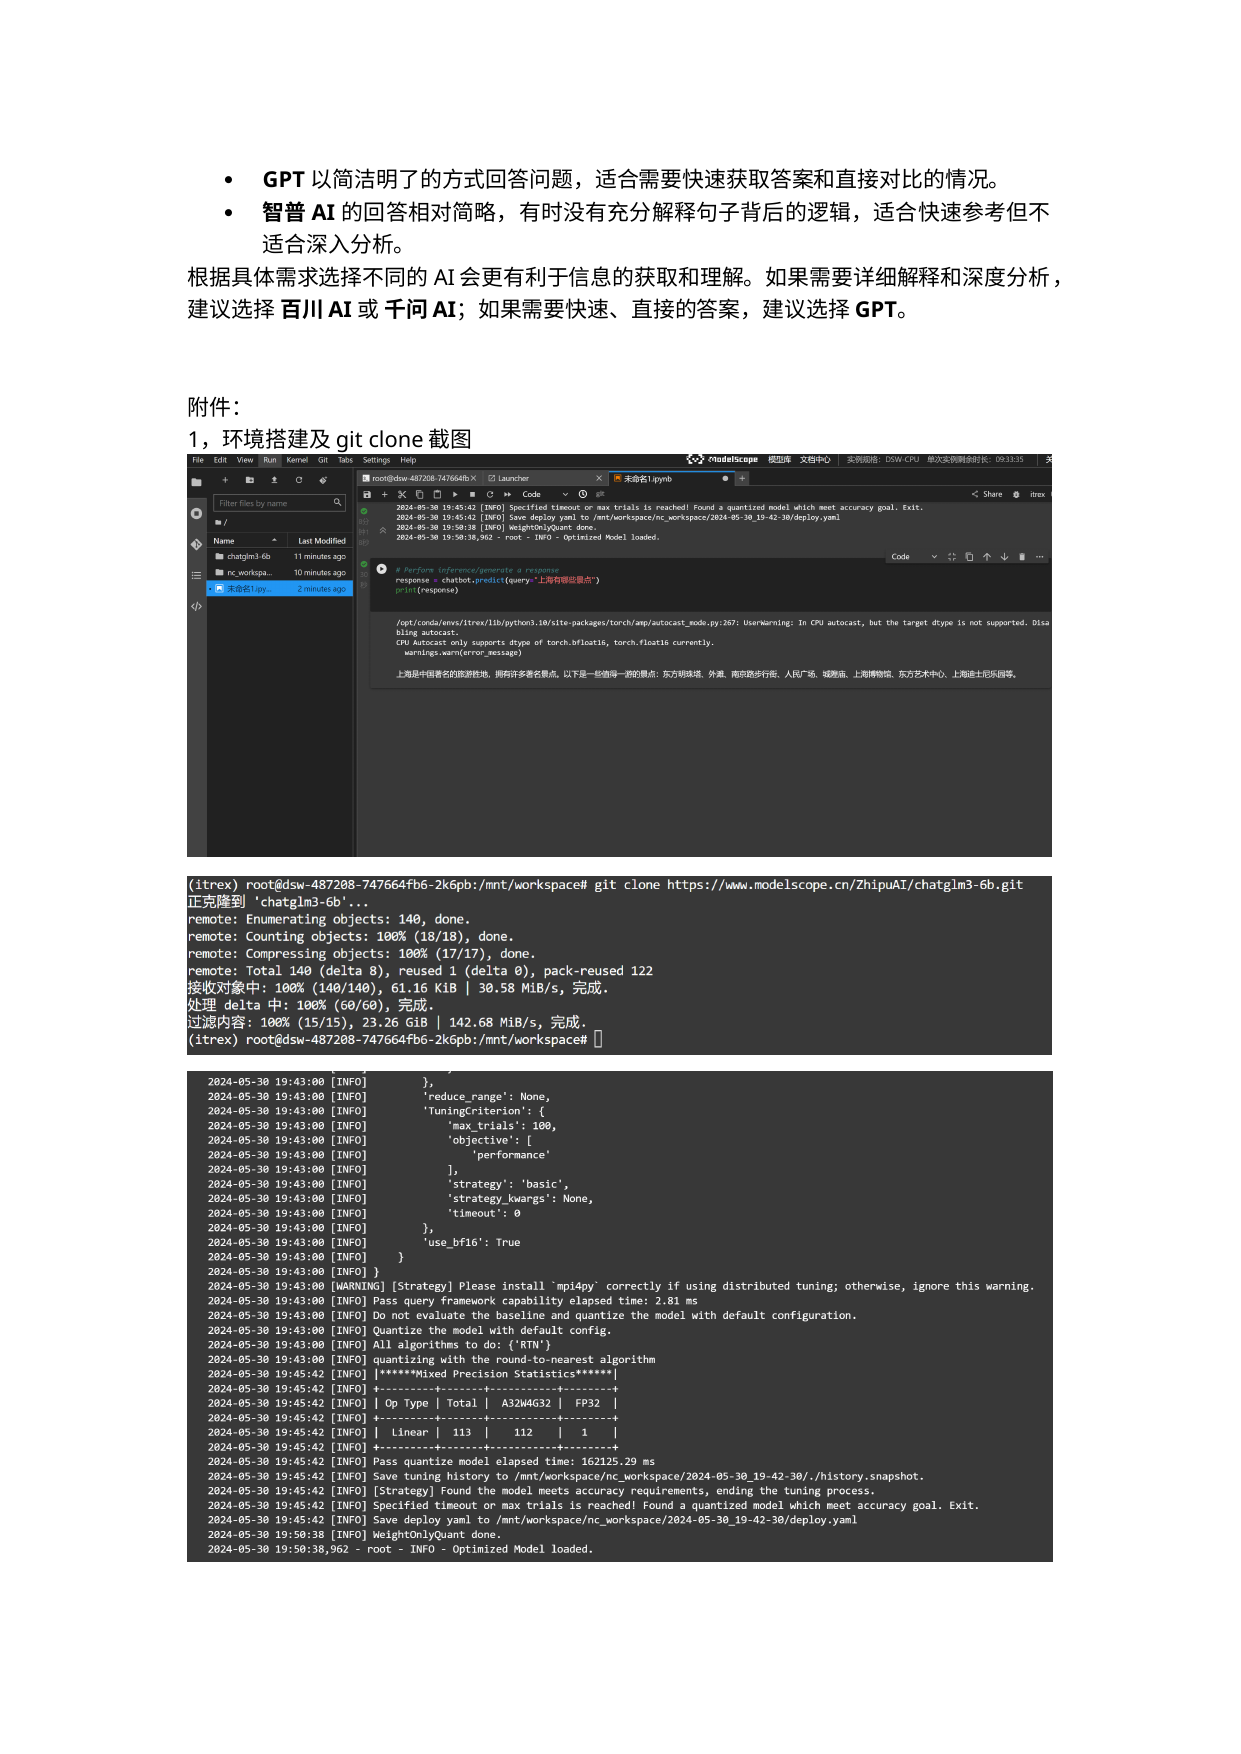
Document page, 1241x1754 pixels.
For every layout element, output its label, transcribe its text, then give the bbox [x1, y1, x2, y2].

picture [187, 876, 1052, 1055]
text 附件： [187, 389, 1053, 422]
text 1，环境搭建及git clone截图 [187, 422, 1053, 454]
picture [187, 454, 1052, 857]
picture [187, 1071, 1053, 1562]
list 智普AI 的回答相对简略，有时没有充分解释句子背后的逻辑，适合快速参考但不适合深入分析。 [225, 194, 1053, 259]
list GPT 以简洁明了的方式回答问题，适合需要快速获取答案和直接对比的情况。 [225, 162, 1053, 194]
text 根据具体需求选择不同的AI会更有利于信息的获取和理解。如果需要详细解释和深度分析，建议选择 百川AI 或 千问AI；如果需要快速、直接的答案，建议选择 GPT。 [187, 259, 1053, 324]
